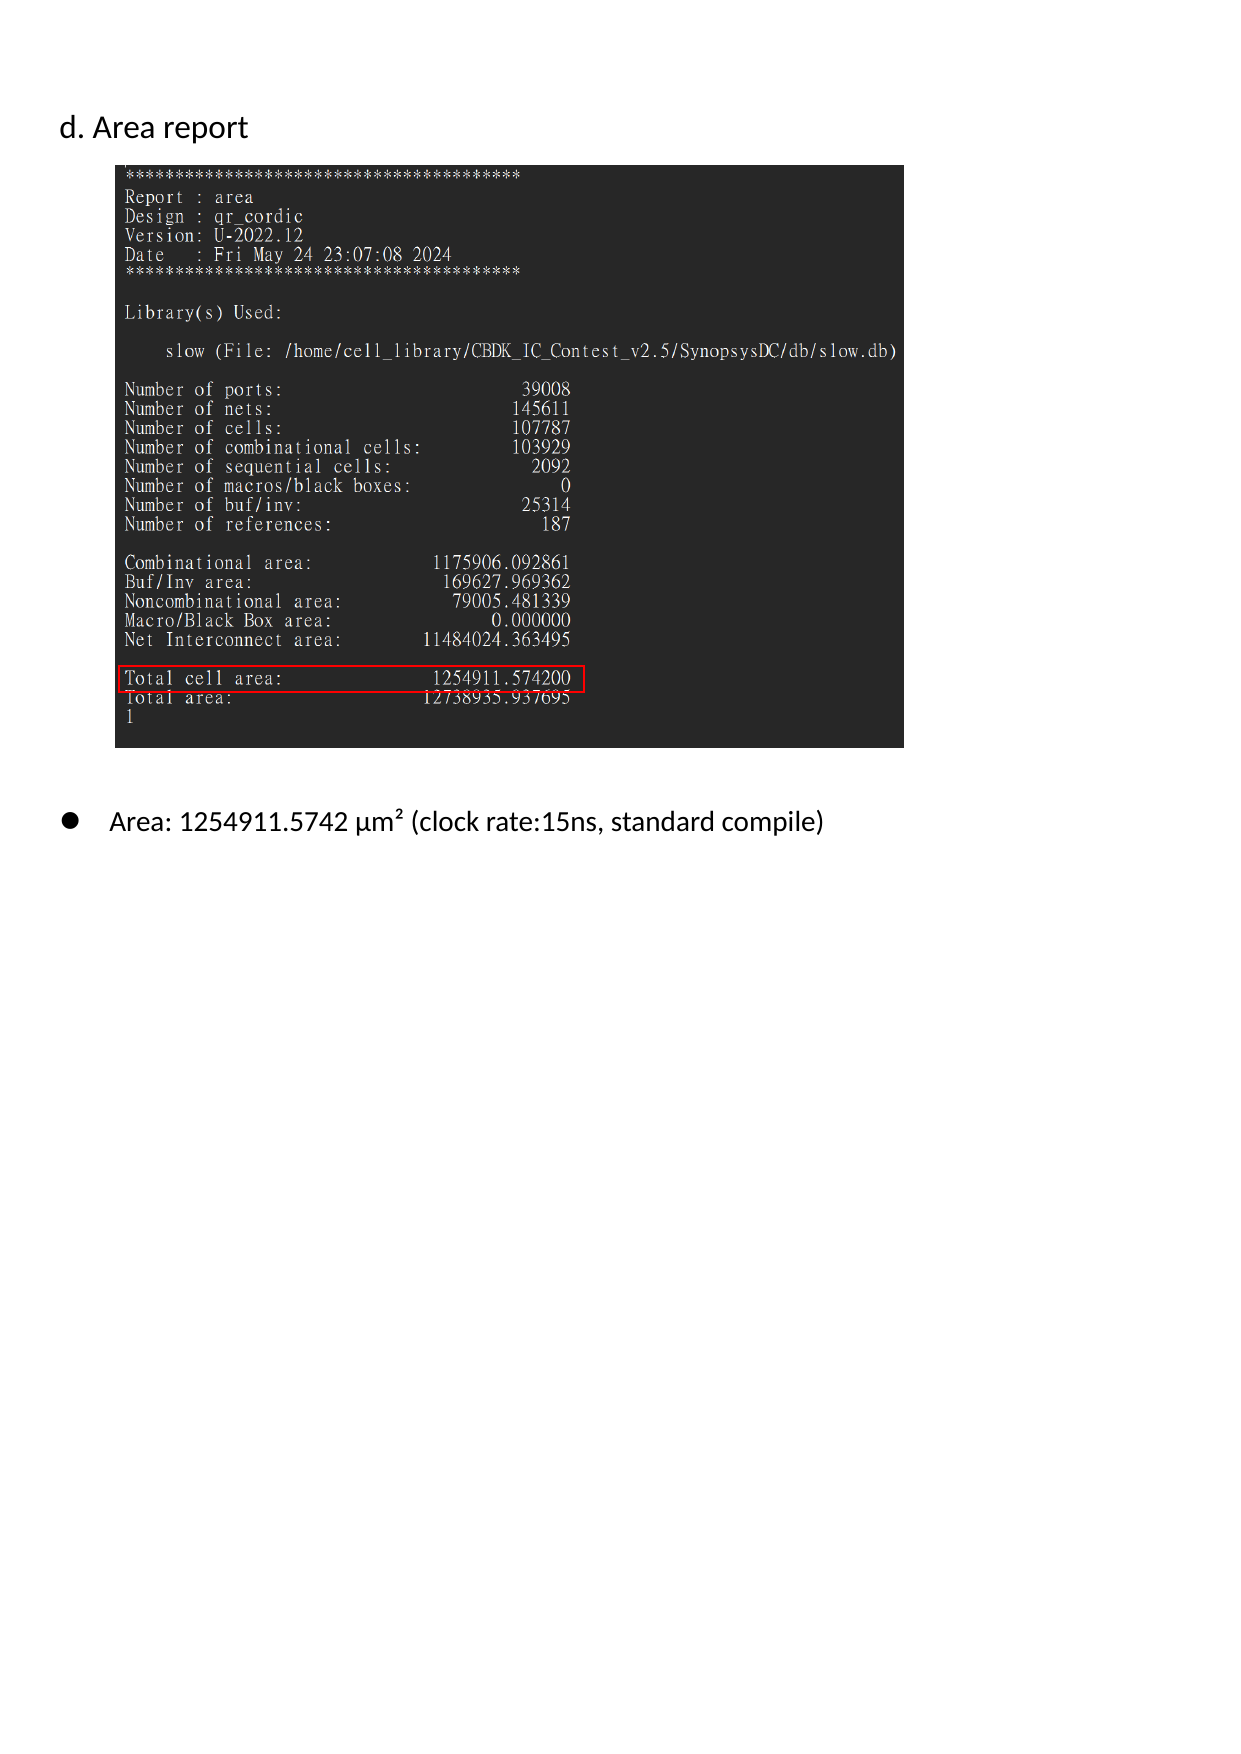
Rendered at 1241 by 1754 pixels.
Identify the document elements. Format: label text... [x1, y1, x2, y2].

picture [115, 165, 904, 748]
text d. Area report [59, 89, 1181, 164]
list Area: 1254911.5742 µm² (clock rate:15ns, standard compile) [59, 802, 1181, 839]
